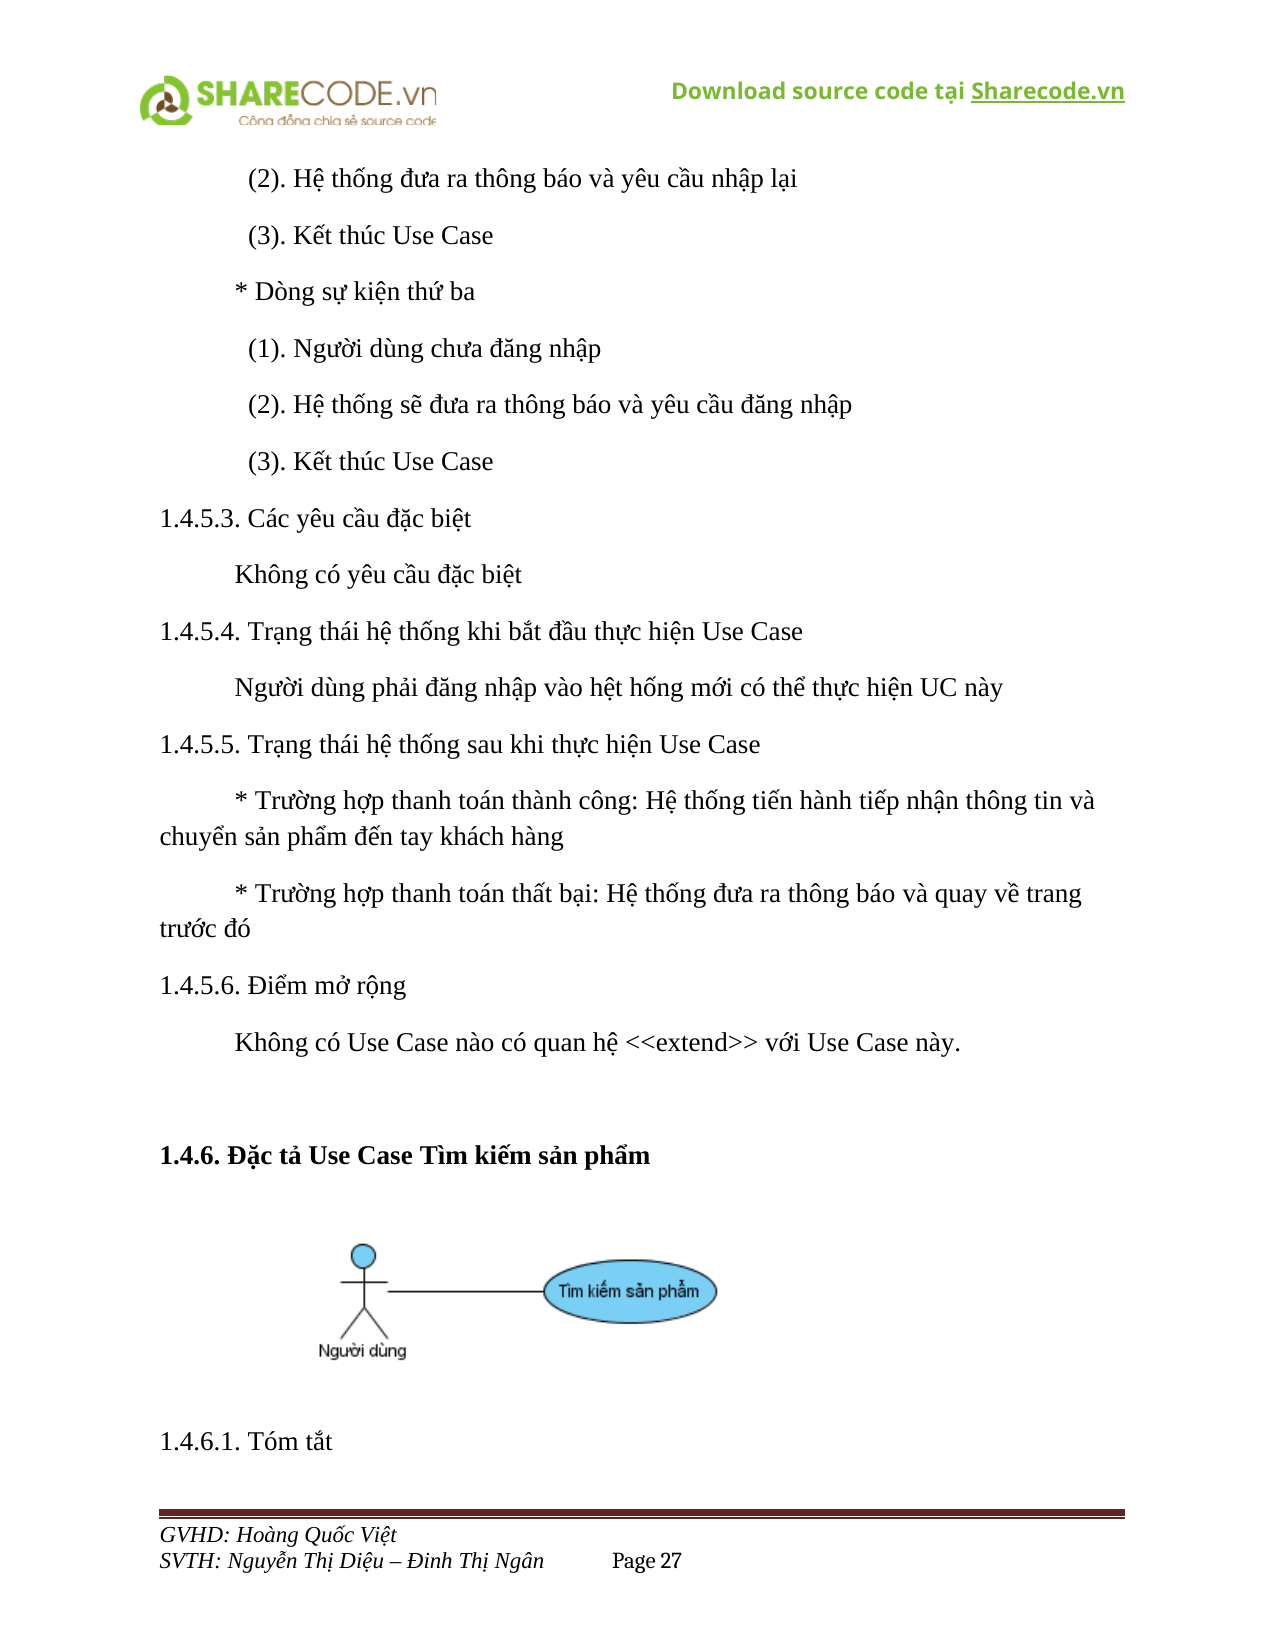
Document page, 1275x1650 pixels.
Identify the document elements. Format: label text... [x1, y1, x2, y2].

text Không có Use Case nào có quan hệ <<extend>> với Use Case này. [159, 1026, 1125, 1057]
text Không có yêu cầu đặc biệt [159, 558, 1125, 589]
text (1). Người dùng chưa đăng nhập [159, 332, 1125, 363]
subtitle 1.4.6. Đặc tả Use Case Tìm kiếm sản phẩm [159, 1139, 1125, 1170]
text 1.4.5.4. Trạng thái hệ thống khi bắt đầu thực hiện Use Case [159, 615, 1125, 646]
text (2). Hệ thống đưa ra thông báo và yêu cầu nhập lại [159, 162, 1125, 193]
text (3). Kết thúc Use Case [159, 219, 1125, 250]
text 1.4.6.1. Tóm tắt [159, 1425, 1125, 1456]
text 1.4.5.3. Các yêu cầu đặc biệt [159, 502, 1125, 533]
text * Trường hợp thanh toán thành công: Hệ thống tiến hành tiếp nhận thông tin và chuyển sản phẩm đến tay khách hàng [159, 784, 1125, 851]
text * Dòng sự kiện thứ ba [159, 275, 1125, 307]
text Người dùng phải đăng nhập vào hệt hống mới có thể thực hiện UC này [159, 671, 1125, 702]
text * Trường hợp thanh toán thất bại: Hệ thống đưa ra thông báo và quay về trang trước đó [159, 877, 1125, 944]
picture [139, 75, 437, 126]
text 1.4.5.5. Trạng thái hệ thống sau khi thực hiện Use Case [159, 728, 1125, 759]
text (2). Hệ thống sẽ đưa ra thông báo và yêu cầu đăng nhập [159, 388, 1125, 420]
text (3). Kết thúc Use Case [159, 445, 1125, 476]
text 1.4.5.6. Điểm mở rộng [159, 969, 1125, 1000]
picture [309, 1231, 733, 1368]
